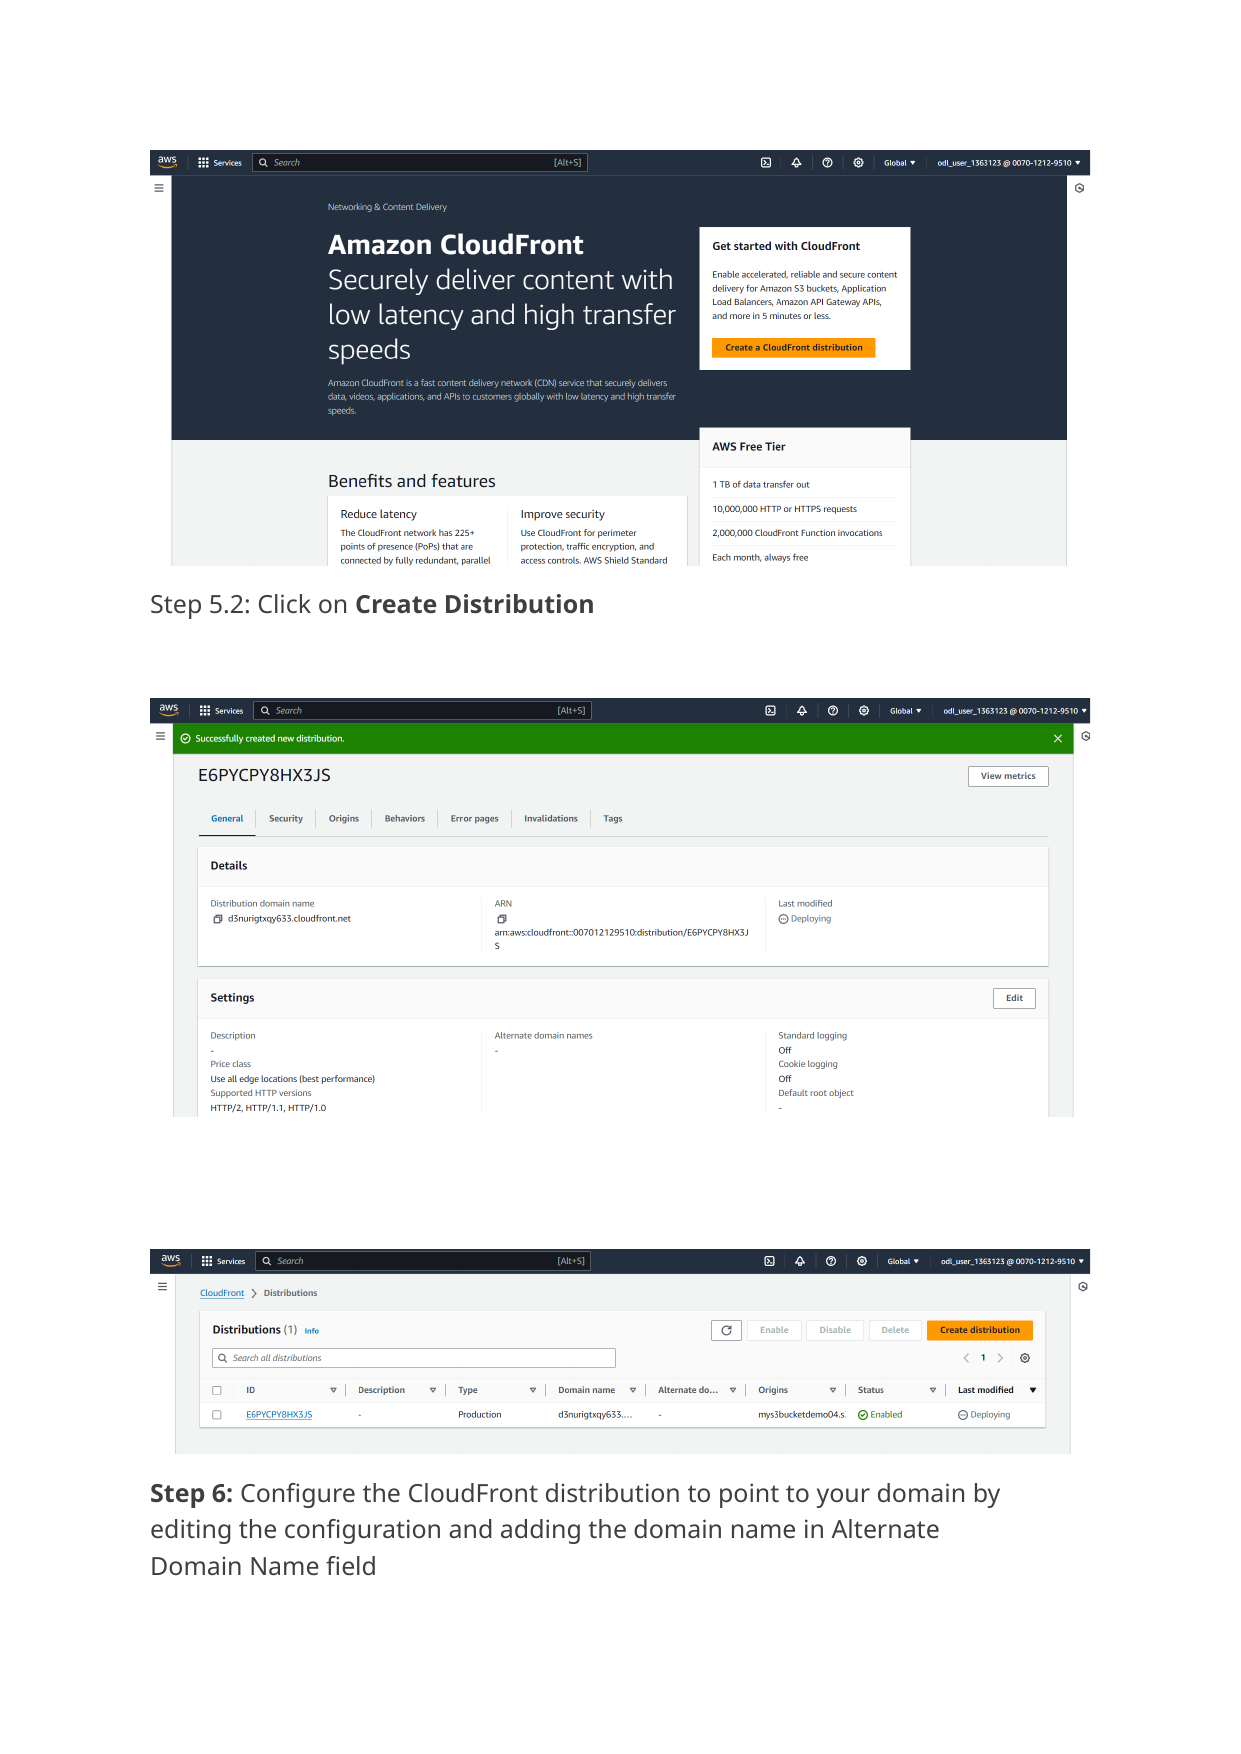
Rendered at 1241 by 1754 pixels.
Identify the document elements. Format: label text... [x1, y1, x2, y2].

picture [150, 698, 1091, 1117]
picture [150, 1249, 1091, 1454]
text Step 5.2: Click on Create Distribution [150, 587, 973, 621]
picture [150, 150, 1091, 566]
text Step 6: Configure the CloudFront distribution to point to your domain by editing the configuration and adding the domain name in Alternate Domain Name field [150, 1475, 1015, 1583]
